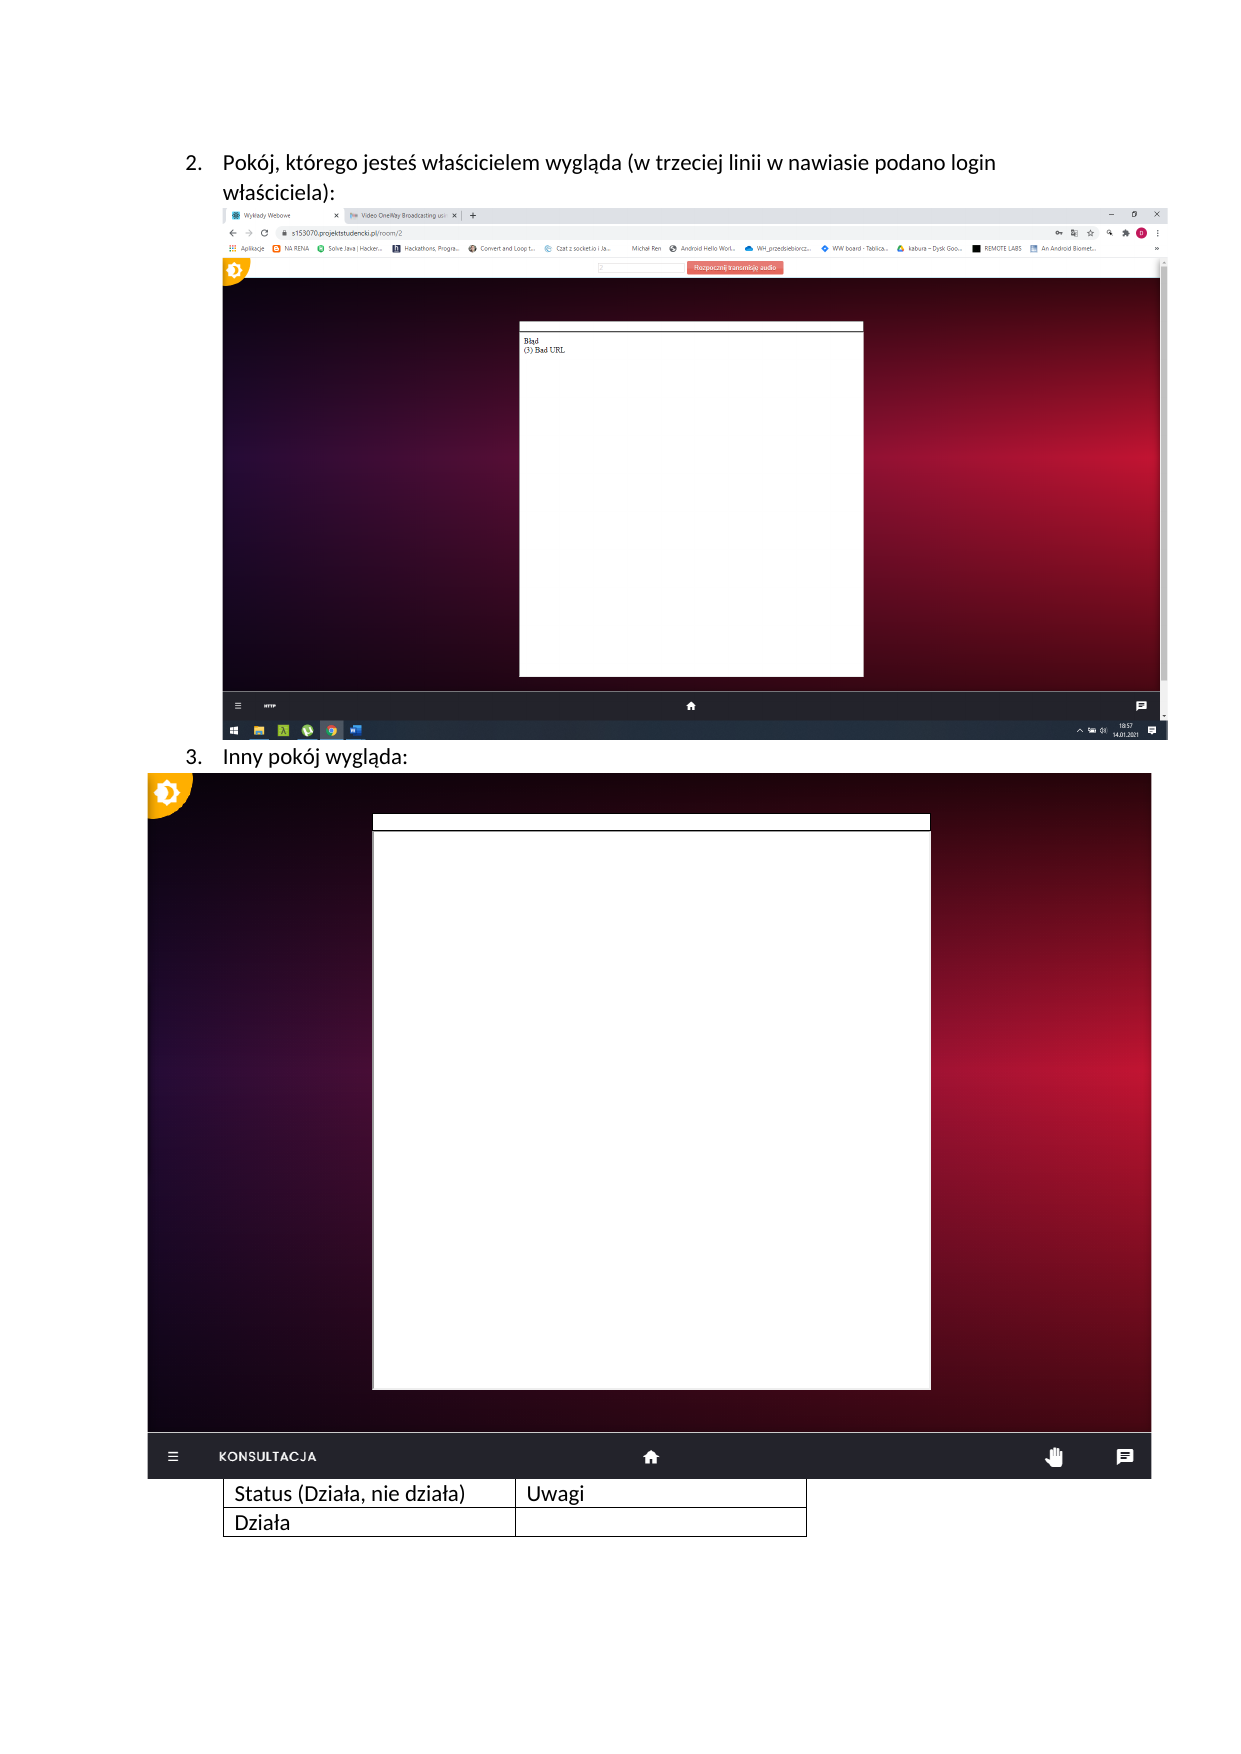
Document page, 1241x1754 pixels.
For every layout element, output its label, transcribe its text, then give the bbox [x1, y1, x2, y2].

picture [147, 773, 1152, 1479]
table_cell Działa [224, 1508, 515, 1536]
table_header Status (Działa, nie działa) [224, 1479, 515, 1507]
table_cell [516, 1508, 806, 1536]
list Inny pokój wygląda: [185, 742, 1093, 770]
table_header Uwagi [516, 1479, 806, 1507]
picture [222, 208, 1168, 740]
